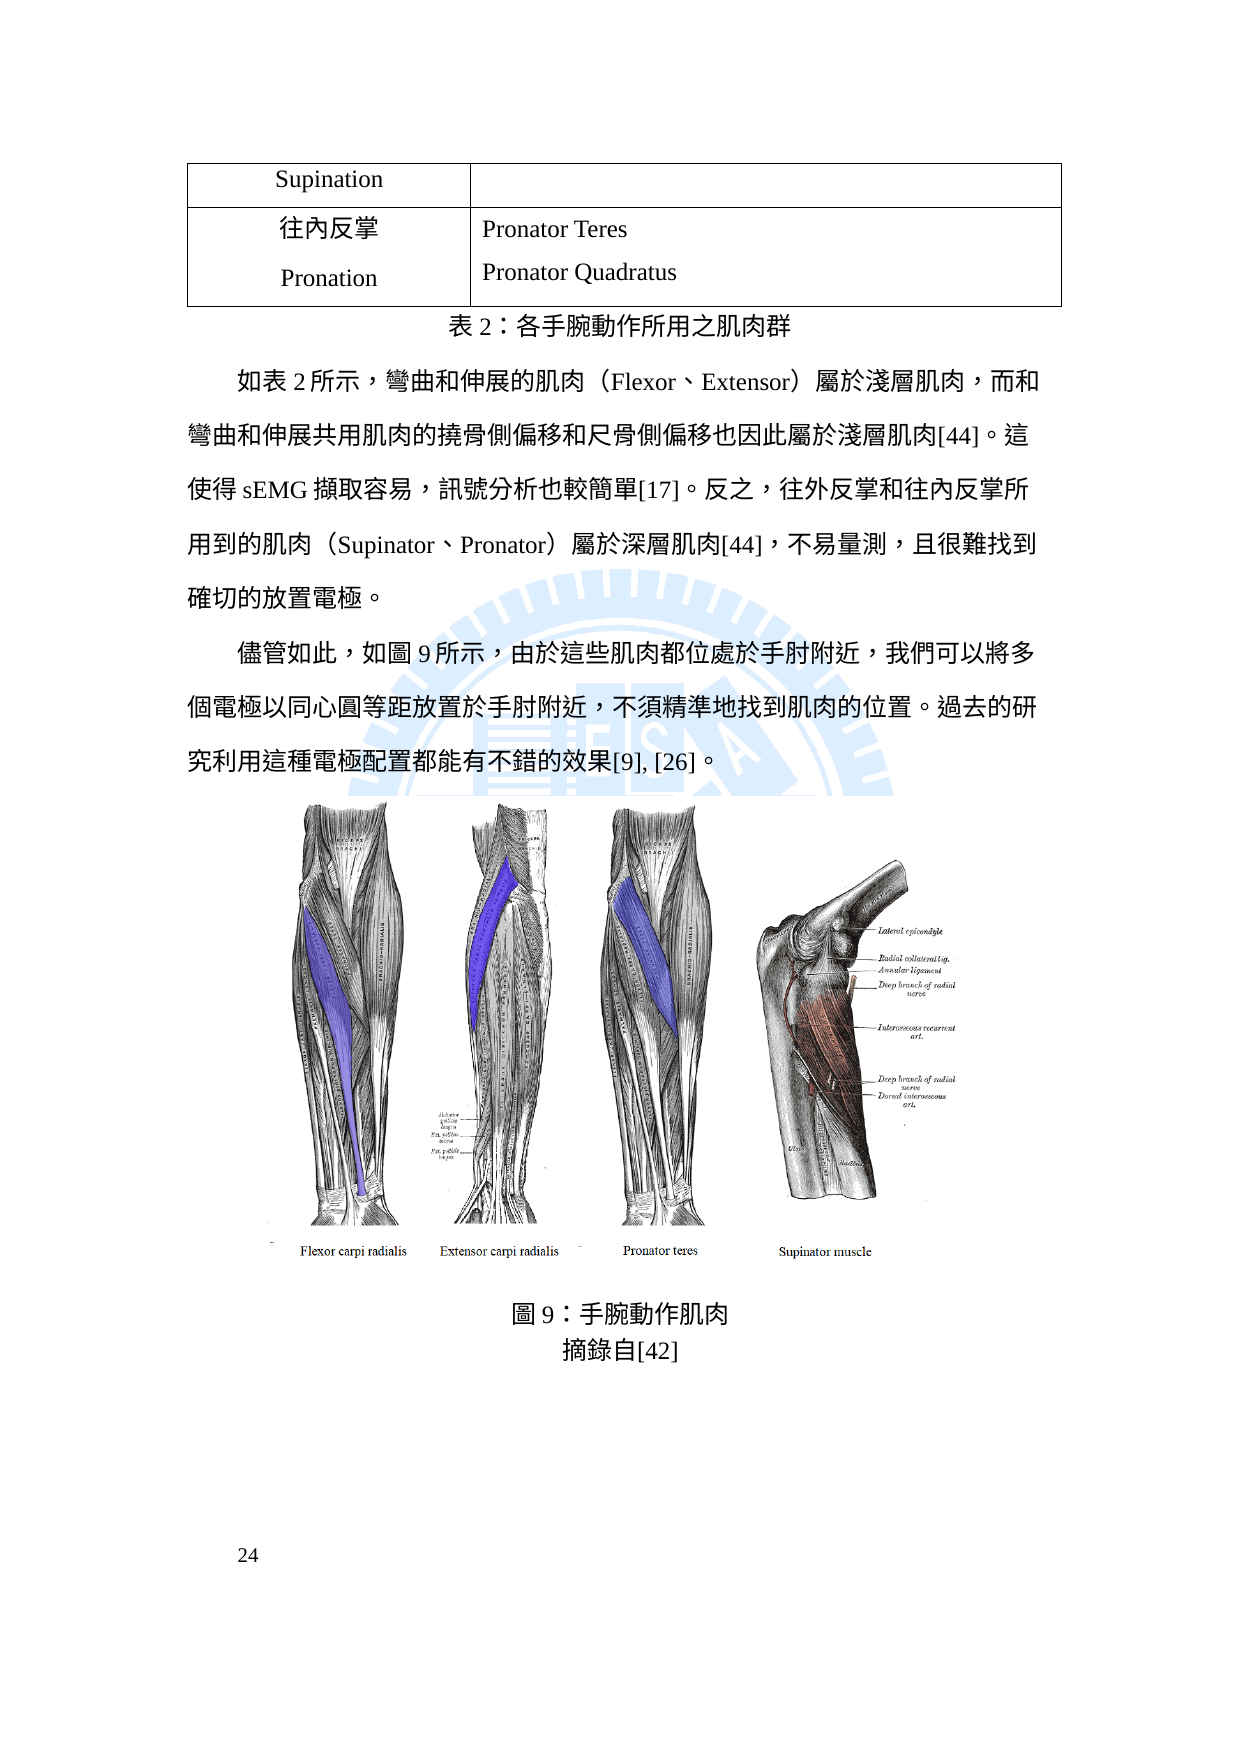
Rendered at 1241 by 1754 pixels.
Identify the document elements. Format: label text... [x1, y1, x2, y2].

table_cell Pronator Teres Pronator Quadratus [471, 208, 1061, 306]
table_cell 往外反掌 Supination [188, 164, 470, 207]
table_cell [471, 164, 1061, 207]
text 如表 2所示，彎曲和伸展的肌肉（Flexor、Extensor）屬於淺層肌肉，而和彎曲和伸展共用肌肉的撓骨側偏移和尺骨側偏移也因此屬於淺層肌肉[44]。這使得sEMG擷取容易，訊號分析也較簡單[17]。反之，往外反掌和往內反掌所用到的肌肉（Supinator、Pronator）屬於深層肌肉[44]，不易量測，且很難找到確切的放置電極。 [187, 361, 1053, 615]
table_cell 往內反掌 Pronation [188, 208, 470, 306]
picture [266, 796, 974, 1280]
text 儘管如此，如圖 9所示，由於這些肌肉都位處於手肘附近，我們可以將多個電極以同心圓等距放置於手肘附近，不須精準地找到肌肉的位置。過去的研究利用這種電極配置都能有不錯的效果[9], [26]。 [187, 633, 1053, 778]
text 摘錄自[42] [187, 1331, 1053, 1367]
text 表 2：各手腕動作所用之肌肉群 [187, 307, 1053, 343]
text 圖 9：手腕動作肌肉 [187, 1294, 1053, 1331]
